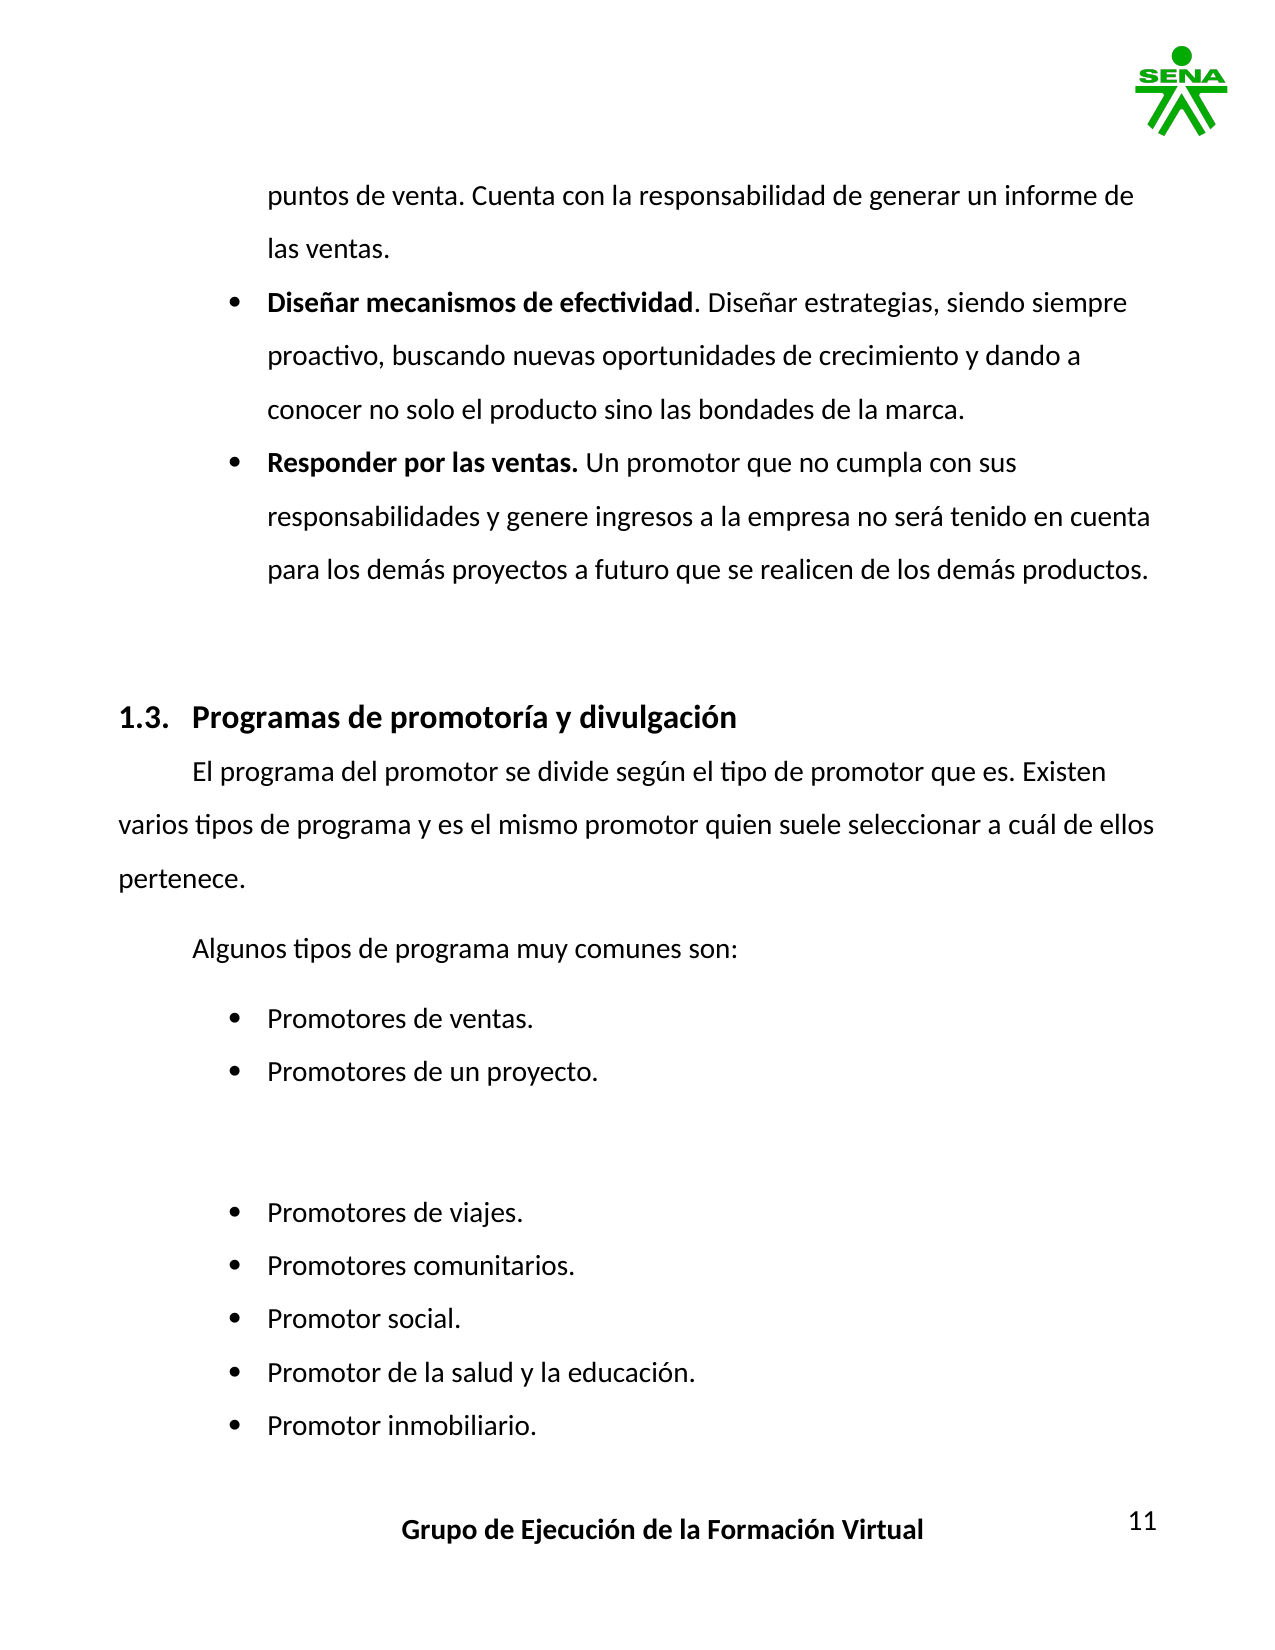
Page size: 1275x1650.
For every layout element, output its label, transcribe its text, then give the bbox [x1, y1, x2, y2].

text Algunos tipos de programa muy comunes son: [118, 930, 1157, 966]
list Diseñar mecanismos de efectividad. Diseñar estrategias, siendo siempre proactivo, buscando nuevas oportunidades de crecimiento y dando a conocer no solo el producto sino las bondades de la marca. [229, 284, 1157, 427]
text El programa del promotor se divide según el tipo de promotor que es. Existen varios tipos de programa y es el mismo promotor quien suele seleccionar a cuál de ellos pertenece. [118, 753, 1157, 896]
list Promotores de ventas. [229, 1000, 1157, 1036]
list Promotor de la salud y la educación. [229, 1354, 1157, 1390]
list Promotor social. [229, 1301, 1157, 1336]
picture [1135, 46, 1228, 136]
list Promotores de viajes. [229, 1194, 1157, 1229]
list Responder por las ventas. Un promotor que no cumpla con sus responsabilidades y genere ingresos a la empresa no será tenido en cuenta para los demás proyectos a futuro que se realicen de los demás productos. [229, 444, 1157, 587]
list Promotores comunitarios. [229, 1247, 1157, 1283]
subtitle Programas de promotoría y divulgación [118, 696, 1157, 736]
list Promotor inmobiliario. [229, 1407, 1157, 1443]
list Promotores de un proyecto. [229, 1053, 1157, 1089]
